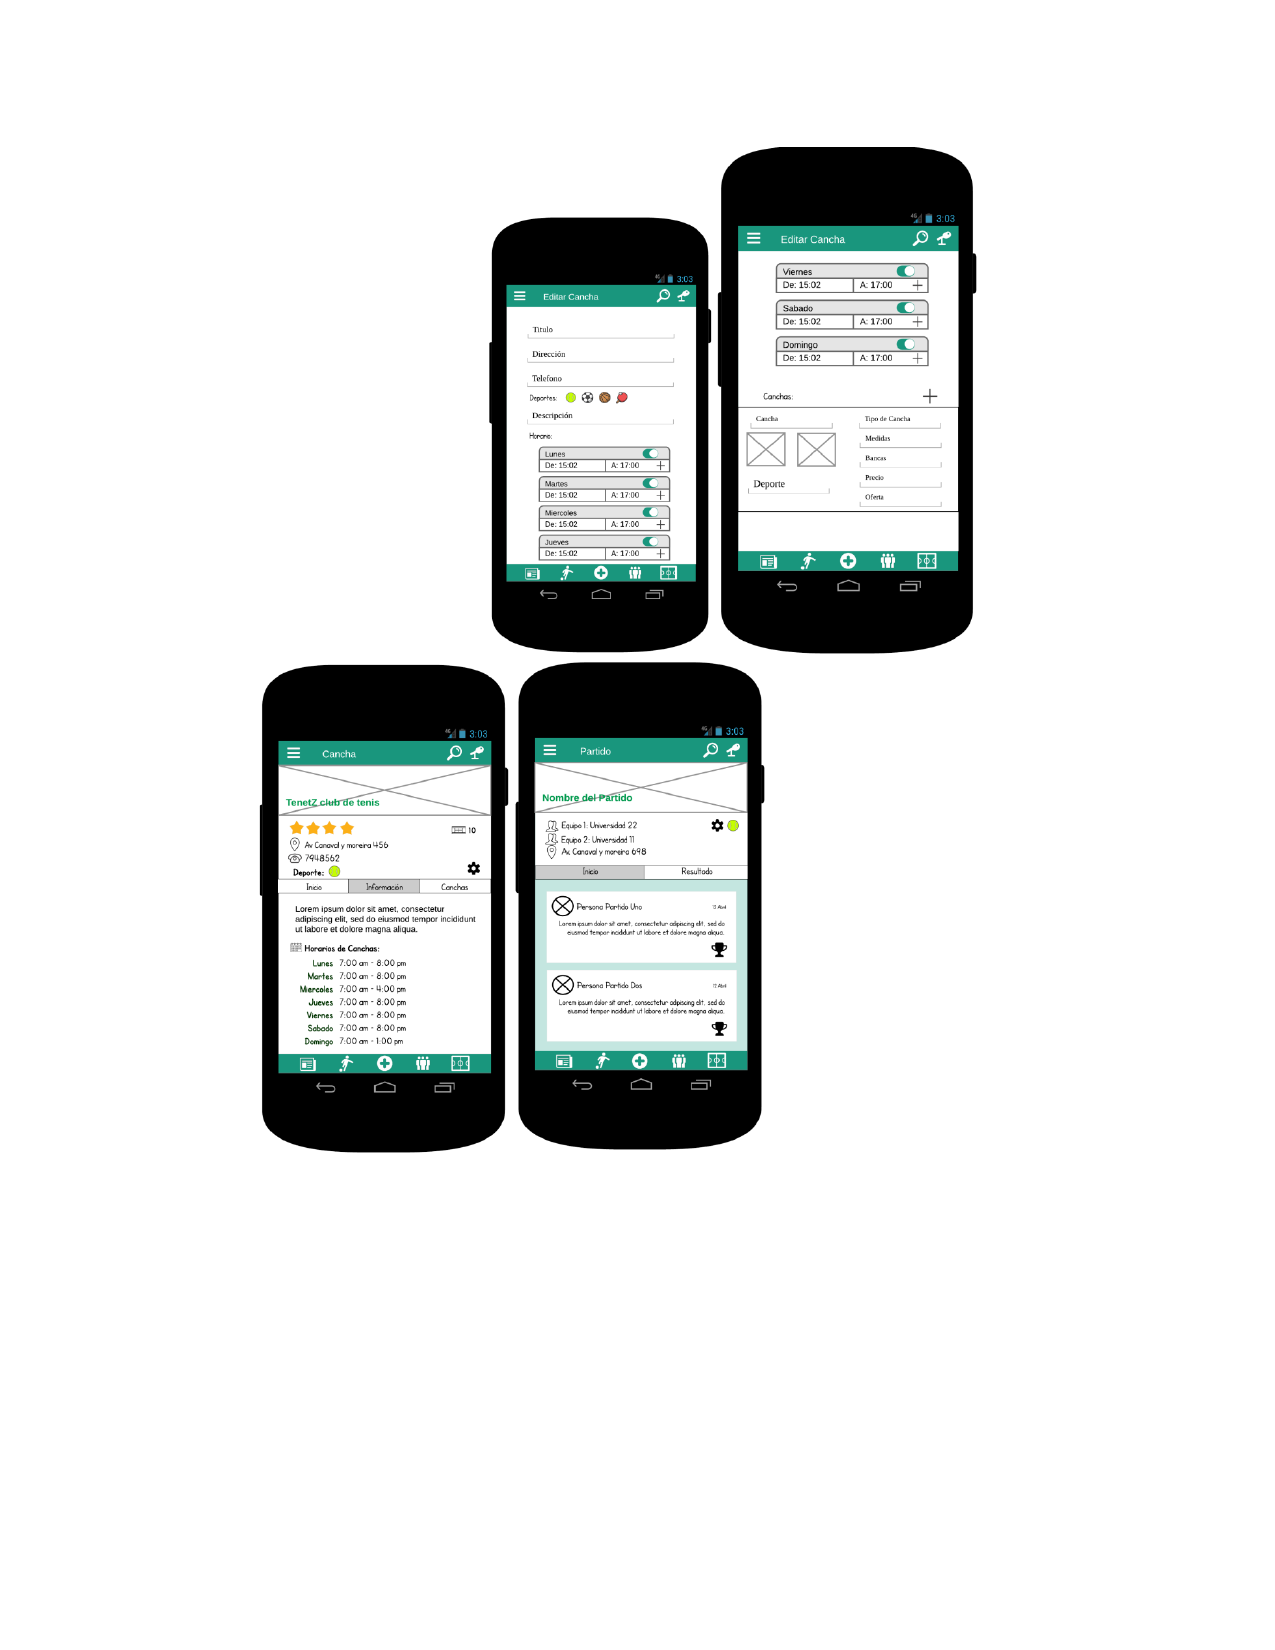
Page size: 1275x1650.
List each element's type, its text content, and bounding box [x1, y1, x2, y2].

picture [259, 658, 770, 1153]
picture [489, 147, 988, 654]
